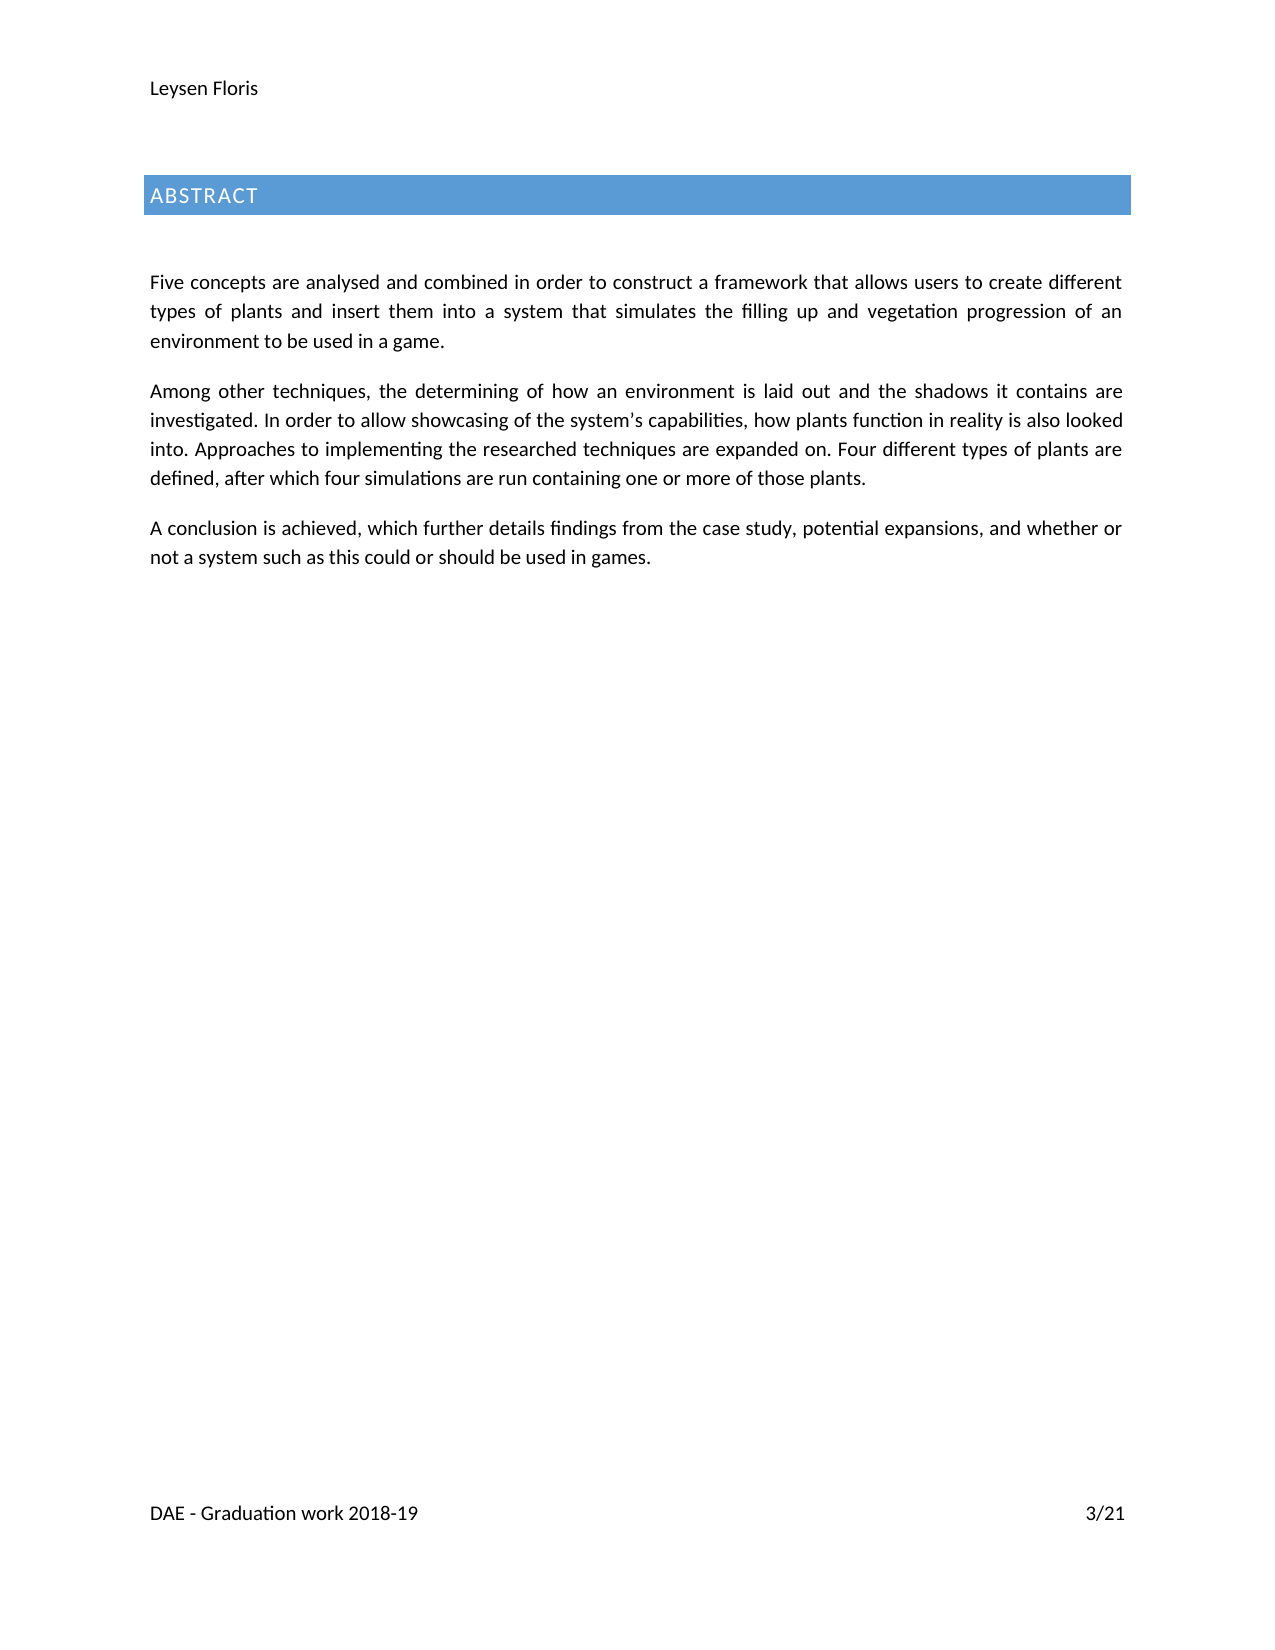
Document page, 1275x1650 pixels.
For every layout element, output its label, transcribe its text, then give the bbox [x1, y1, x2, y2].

subtitle Abstract [150, 181, 1125, 209]
text Among other techniques, the determining of how an environment is laid out and the shadows it contains are investigated. In order to allow showcasing of the system’s capabilities, how plants function in reality is also looked into. Approaches to implementing the researched techniques are expanded on. Four different types of plants are defined, after which four simulations are run containing one or more of those plants. [150, 378, 1125, 491]
text A conclusion is achieved, which further details findings from the case study, potential expansions, and whether or not a system such as this could or should be used in games. [150, 515, 1125, 570]
text Five concepts are analysed and combined in order to construct a framework that allows users to create different types of plants and insert them into a system that simulates the filling up and vegetation progression of an environment to be used in a game. [150, 269, 1125, 353]
